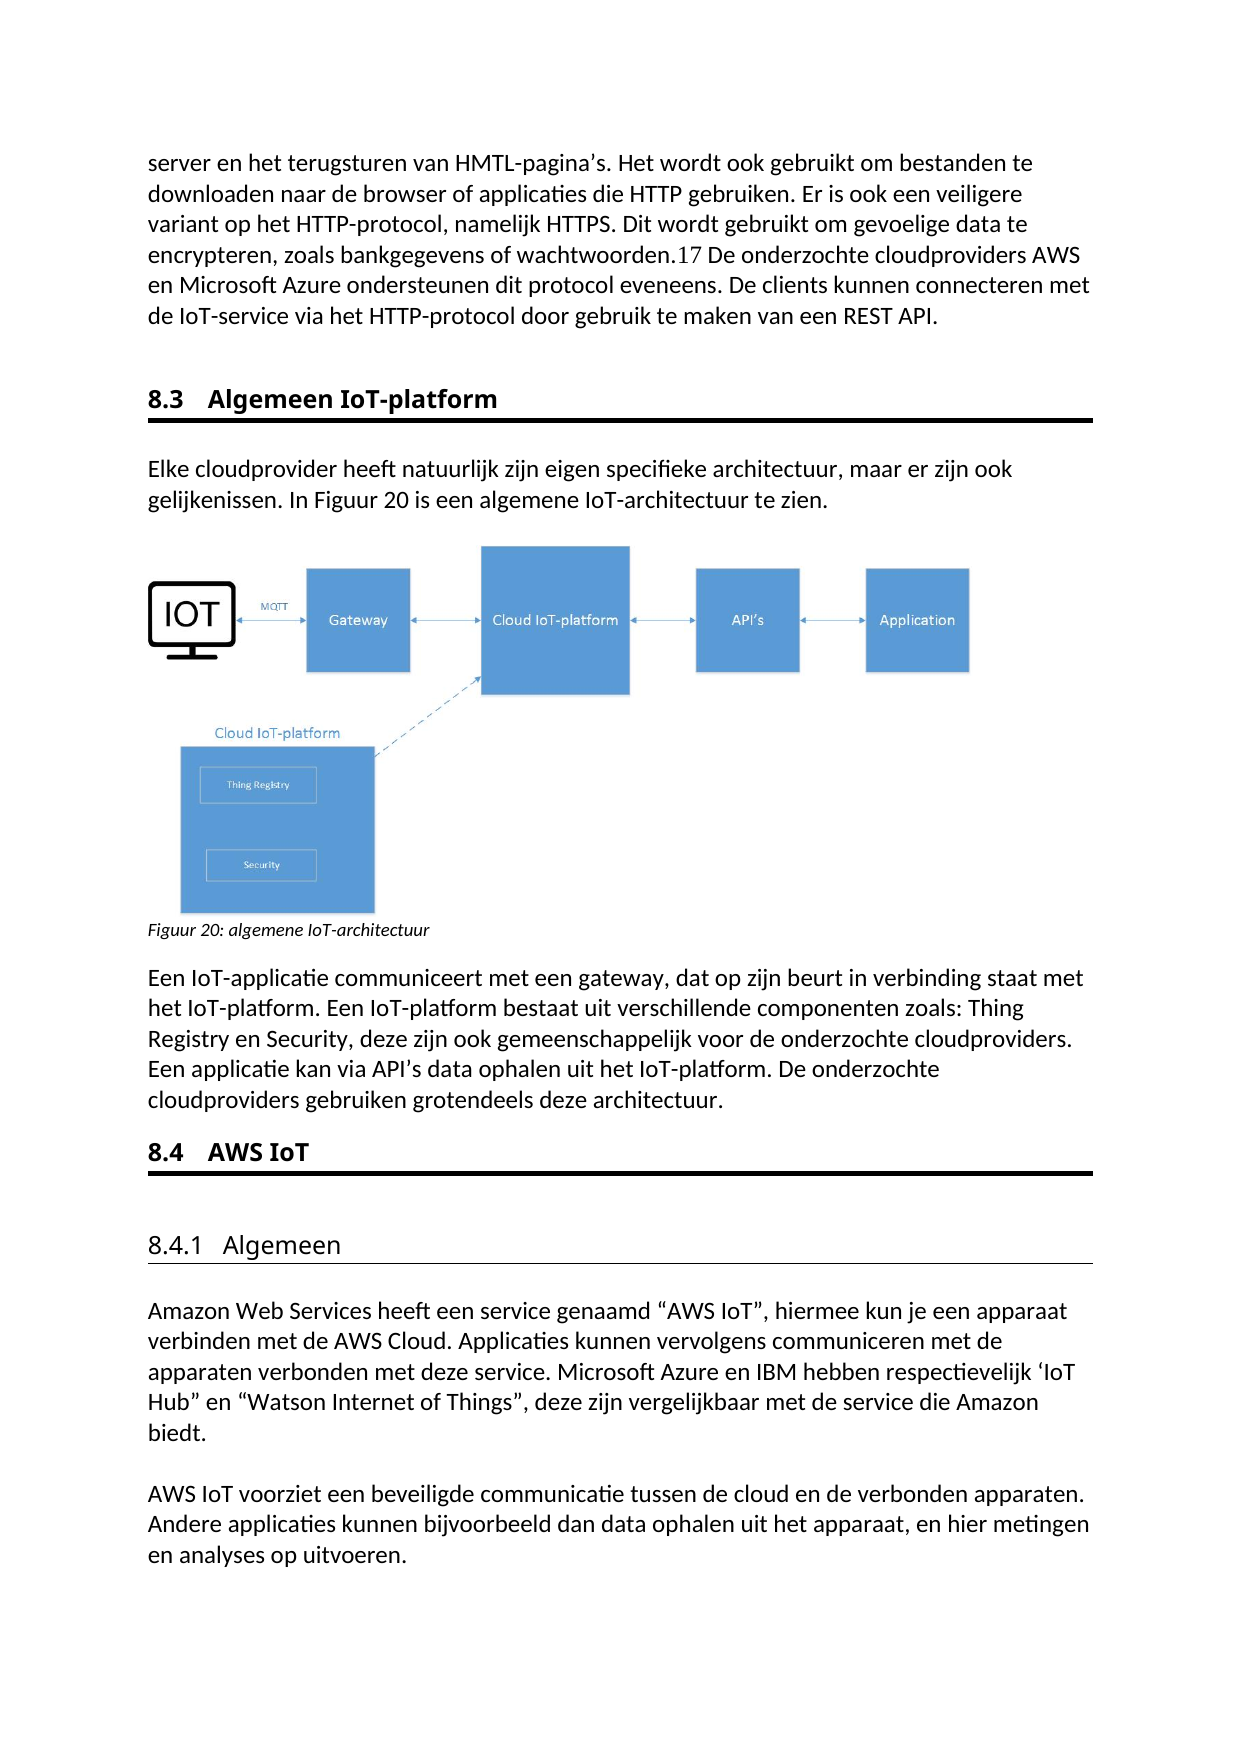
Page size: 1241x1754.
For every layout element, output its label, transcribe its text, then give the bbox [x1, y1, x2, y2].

text Amazon Web Services heeft een service genaamd “AWS IoT”, hiermee kun je een apparaat verbinden met de AWS Cloud. Applicaties kunnen vervolgens communiceren met de apparaten verbonden met deze service. Microsoft Azure en IBM hebben respectievelijk ‘IoT Hub” en “Watson Internet of Things”, deze zijn vergelijkbaar met de service die Amazon biedt. [148, 1295, 1093, 1448]
subtitle Algemeen IoT-platform [148, 382, 1093, 418]
text Figuur 20: algemene IoT-architectuur [148, 918, 1093, 941]
text Elke cloudprovider heeft natuurlijk zijn eigen specifieke architectuur, maar er zijn ook gelijkenissen. In Figuur 20 is een algemene IoT-architectuur te zien. [148, 453, 1093, 514]
subtitle Algemeen [148, 1227, 1093, 1263]
text Een IoT-applicatie communiceert met een gateway, dat op zijn beurt in verbinding staat met het IoT-platform. Een IoT-platform bestaat uit verschillende componenten zoals: Thing Registry en Security, deze zijn ook gemeenschappelijk voor de onderzochte cloudproviders. Een applicatie kan via API’s data ophalen uit het IoT-platform. De onderzochte cloudproviders gebruiken grotendeels deze architectuur. [148, 962, 1093, 1114]
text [148, 1478, 1093, 1570]
picture [147, 545, 973, 918]
subtitle AWS IoT [148, 1135, 1093, 1171]
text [148, 148, 1093, 331]
